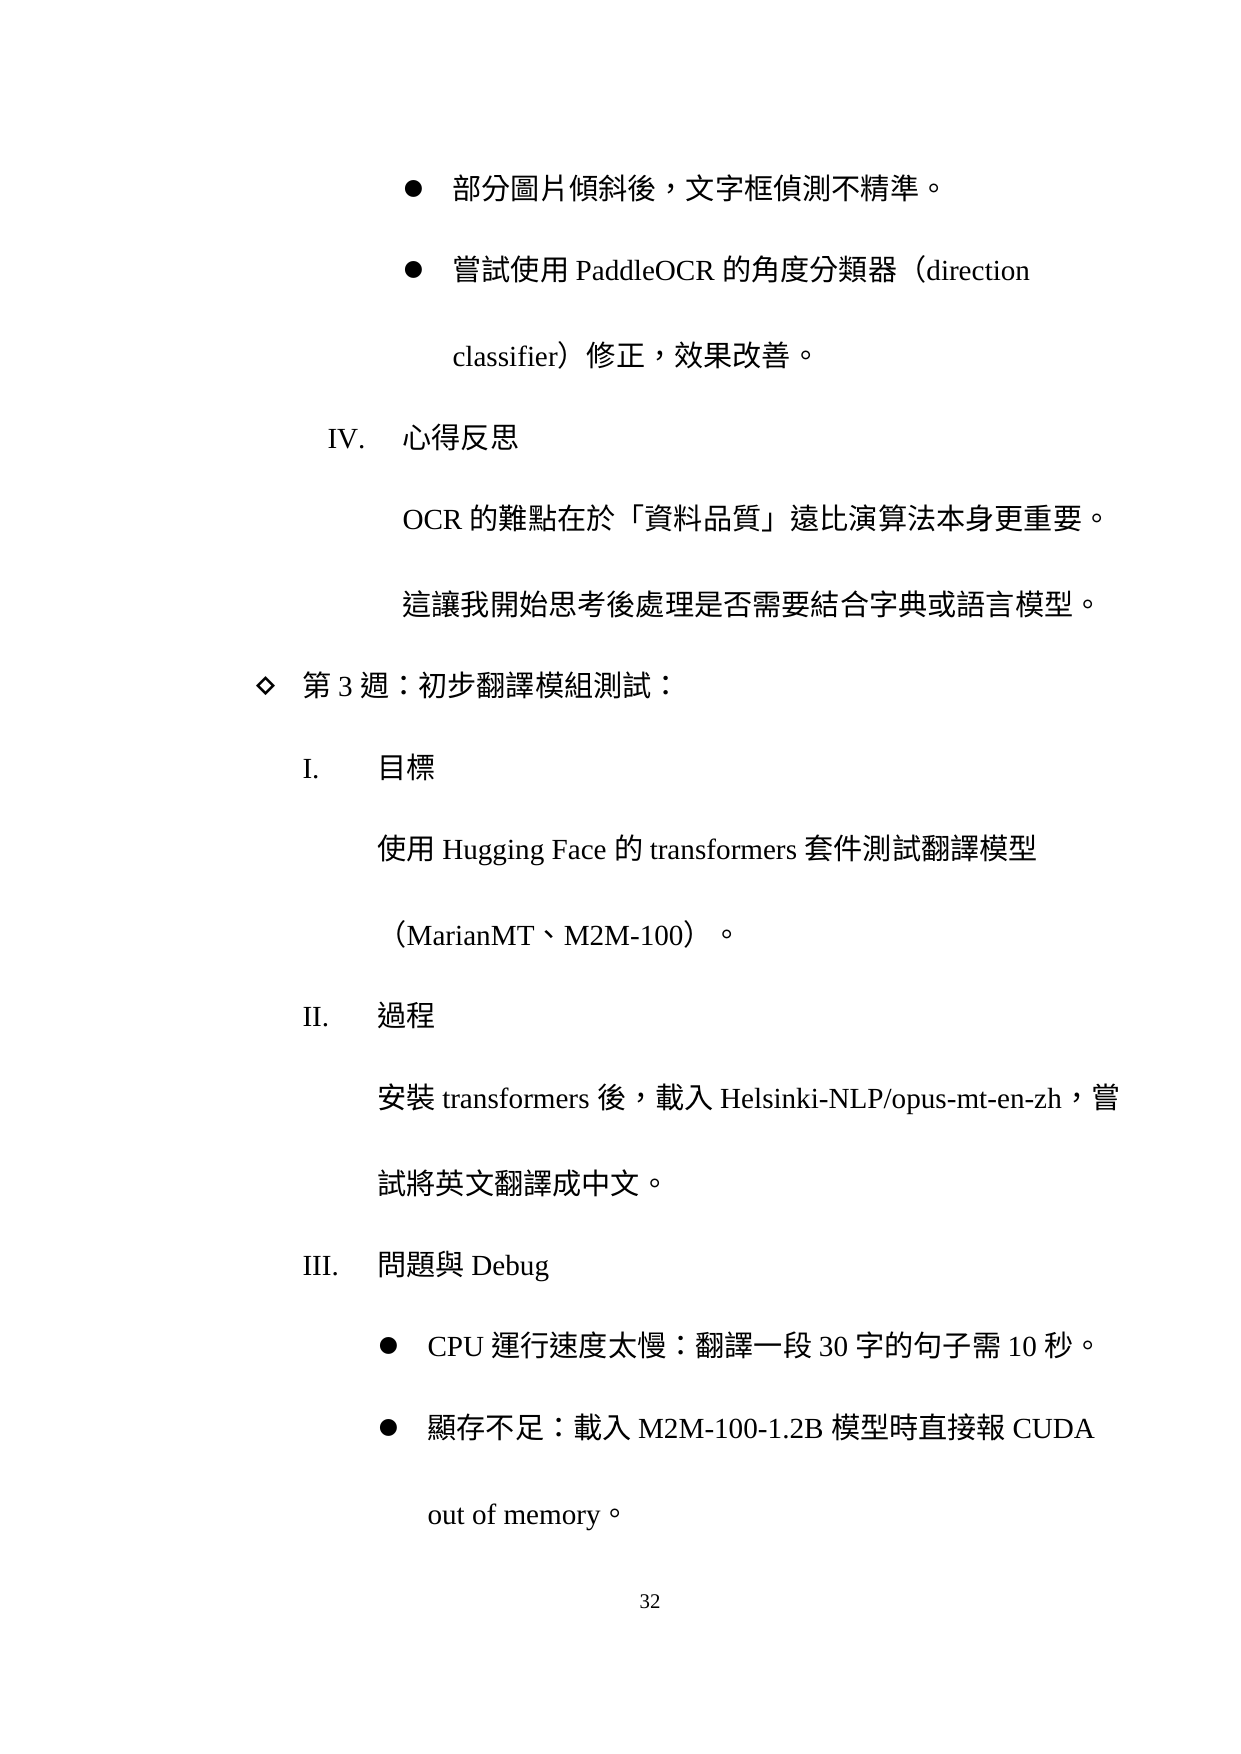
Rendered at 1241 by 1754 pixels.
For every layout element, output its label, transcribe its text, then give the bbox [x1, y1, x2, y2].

list 第 3 週：初步翻譯模組測試： [252, 647, 1122, 722]
list 安裝 transformers 後，載入 Helsinki-NLP/opus-mt-en-zh，嘗試將英文翻譯成中文。 [377, 1058, 1122, 1219]
list 目標 [302, 728, 1122, 803]
list 使用 Hugging Face 的 transformers 套件測試翻譯模型（MarianMT、M2M-100）。 [377, 809, 1122, 970]
list CPU 運行速度太慢：翻譯一段 30 字的句子需 10 秒。 [377, 1307, 1122, 1382]
list 嘗試使用 PaddleOCR 的角度分類器（direction classifier）修正，效果改善。 [402, 230, 1122, 392]
list 過程 [302, 977, 1122, 1052]
list 心得反思 [327, 398, 1122, 473]
list 問題與 Debug [302, 1225, 1122, 1300]
list 顯存不足：載入 M2M-100-1.2B 模型時直接報 CUDA out of memory。 [377, 1388, 1122, 1549]
list 部分圖片傾斜後，文字框偵測不精準。 [402, 149, 1122, 224]
list OCR 的難點在於「資料品質」遠比演算法本身更重要。這讓我開始思考後處理是否需要結合字典或語言模型。 [402, 479, 1122, 640]
